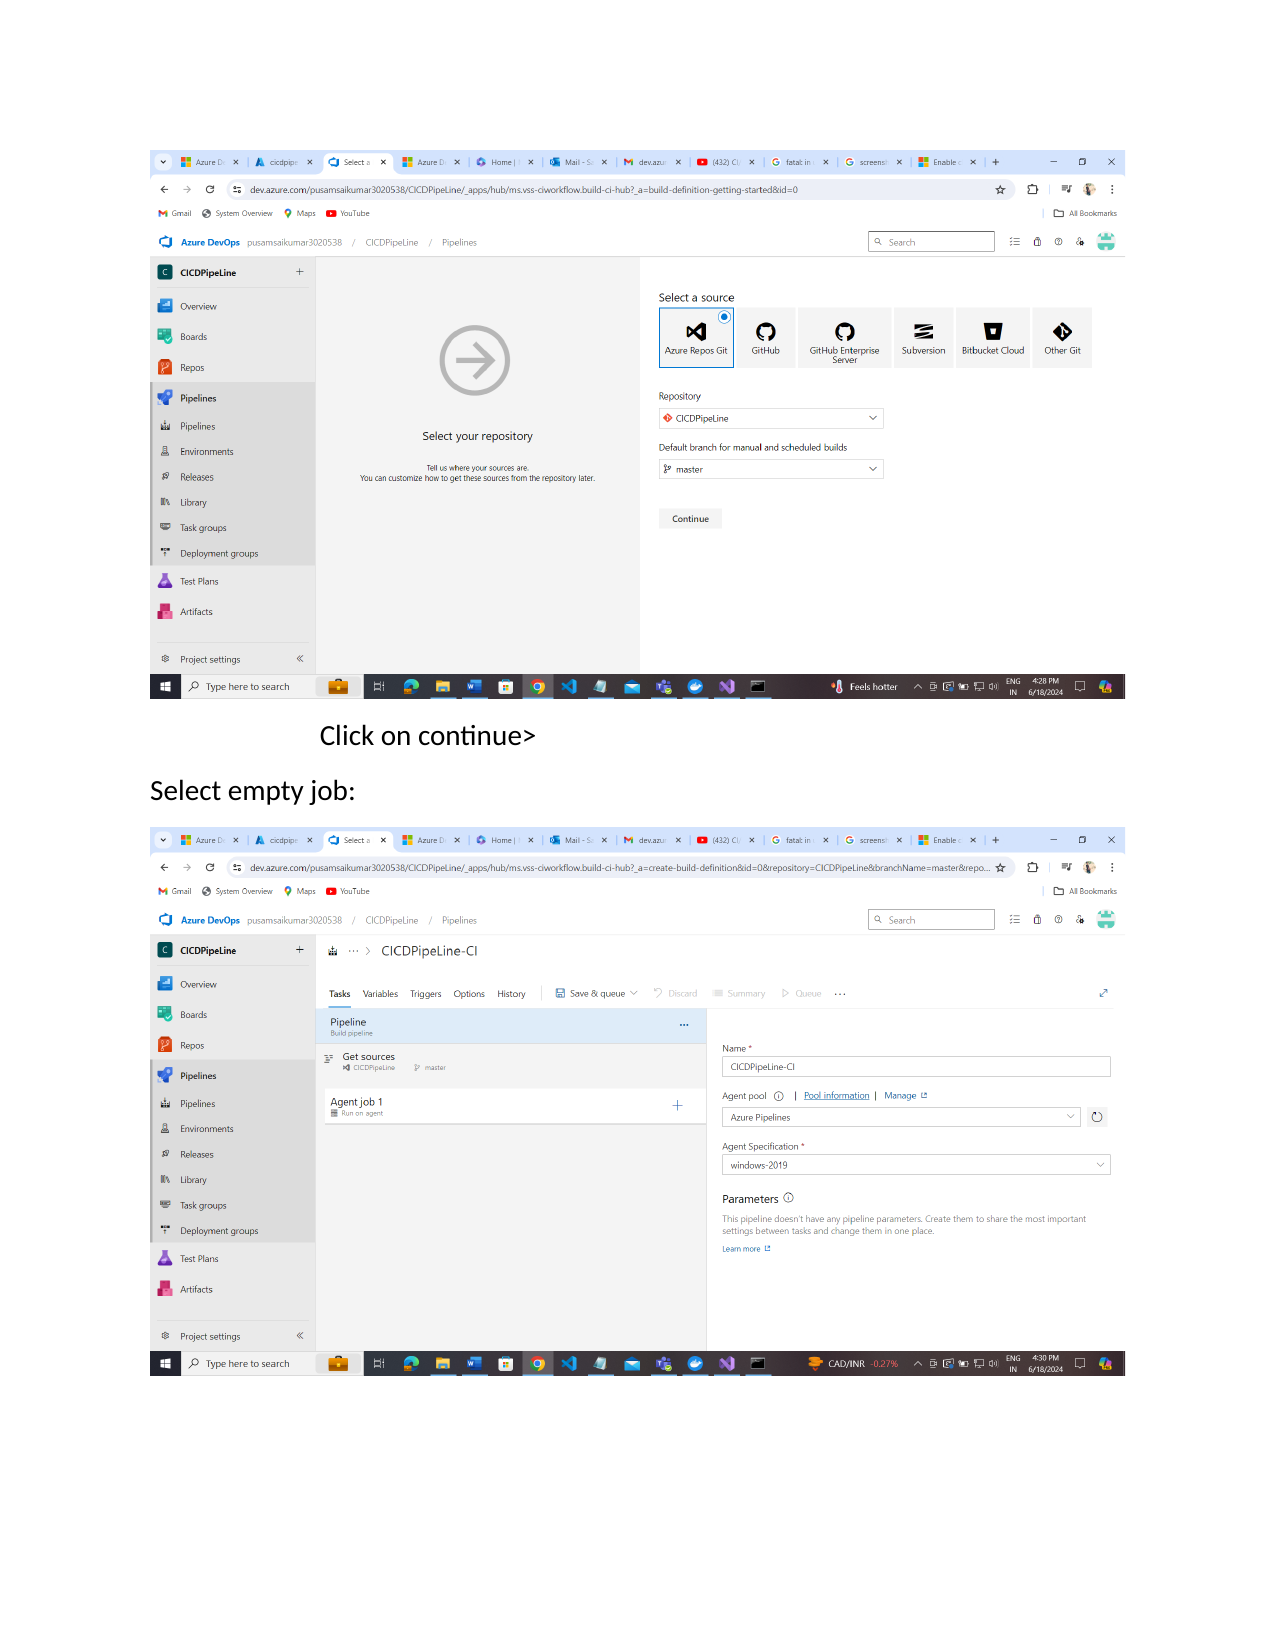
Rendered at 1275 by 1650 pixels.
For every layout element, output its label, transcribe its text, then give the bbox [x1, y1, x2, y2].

picture [150, 827, 1125, 1376]
text Click on continue> [150, 717, 1125, 753]
picture [150, 150, 1125, 699]
text Select empty job: [150, 772, 1125, 808]
